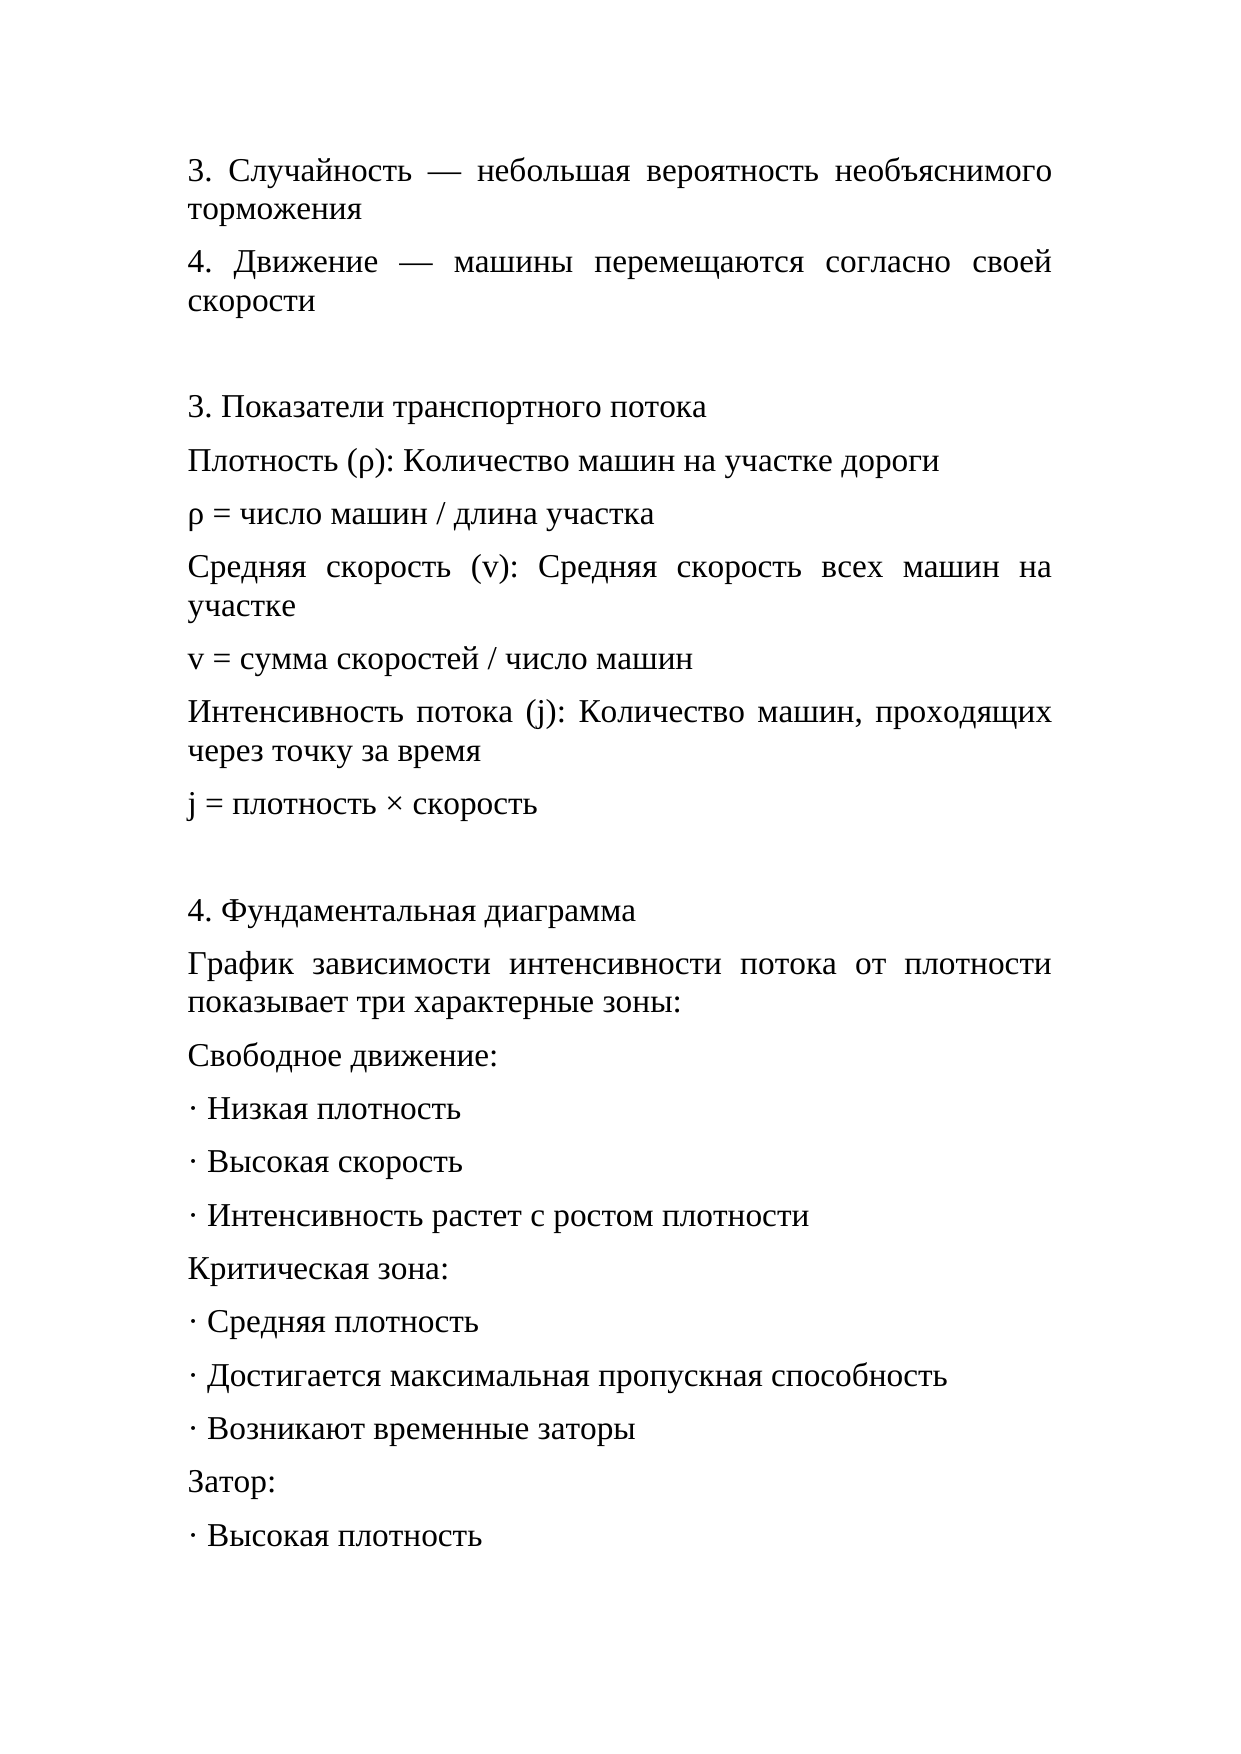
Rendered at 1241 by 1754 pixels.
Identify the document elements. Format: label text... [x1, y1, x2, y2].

text Интенсивность потока (j): Количество машин, проходящих через точку за время [187, 692, 1053, 768]
text 3. Случайность — небольшая вероятность необъяснимого торможения [187, 150, 1053, 227]
text v = сумма скоростей / число машин [187, 638, 1053, 677]
text Критическая зона: [187, 1248, 1053, 1287]
text · Высокая плотность [187, 1515, 1053, 1553]
text 4. Движение — машины перемещаются согласно своей скорости [187, 242, 1053, 318]
text 4. Фундаментальная диаграмма [187, 890, 1053, 928]
text Плотность (ρ): Количество машин на участке дороги [187, 440, 1053, 478]
text · Интенсивность растет с ростом плотности [187, 1195, 1053, 1233]
text · Достигается максимальная пропускная способность [187, 1355, 1053, 1393]
text · Возникают временные заторы [187, 1408, 1053, 1447]
text j = плотность × скорость [187, 783, 1053, 822]
text График зависимости интенсивности потока от плотности показывает три характерные зоны: [187, 943, 1053, 1020]
text · Средняя плотность [187, 1302, 1053, 1340]
text Затор: [187, 1462, 1053, 1500]
text ρ = число машин / длина участка [187, 493, 1053, 532]
text 3. Показатели транспортного потока [187, 387, 1053, 425]
text · Низкая плотность [187, 1088, 1053, 1127]
text Средняя скорость (v): Средняя скорость всех машин на участке [187, 547, 1053, 623]
text · Высокая скорость [187, 1142, 1053, 1180]
text Свободное движение: [187, 1035, 1053, 1073]
